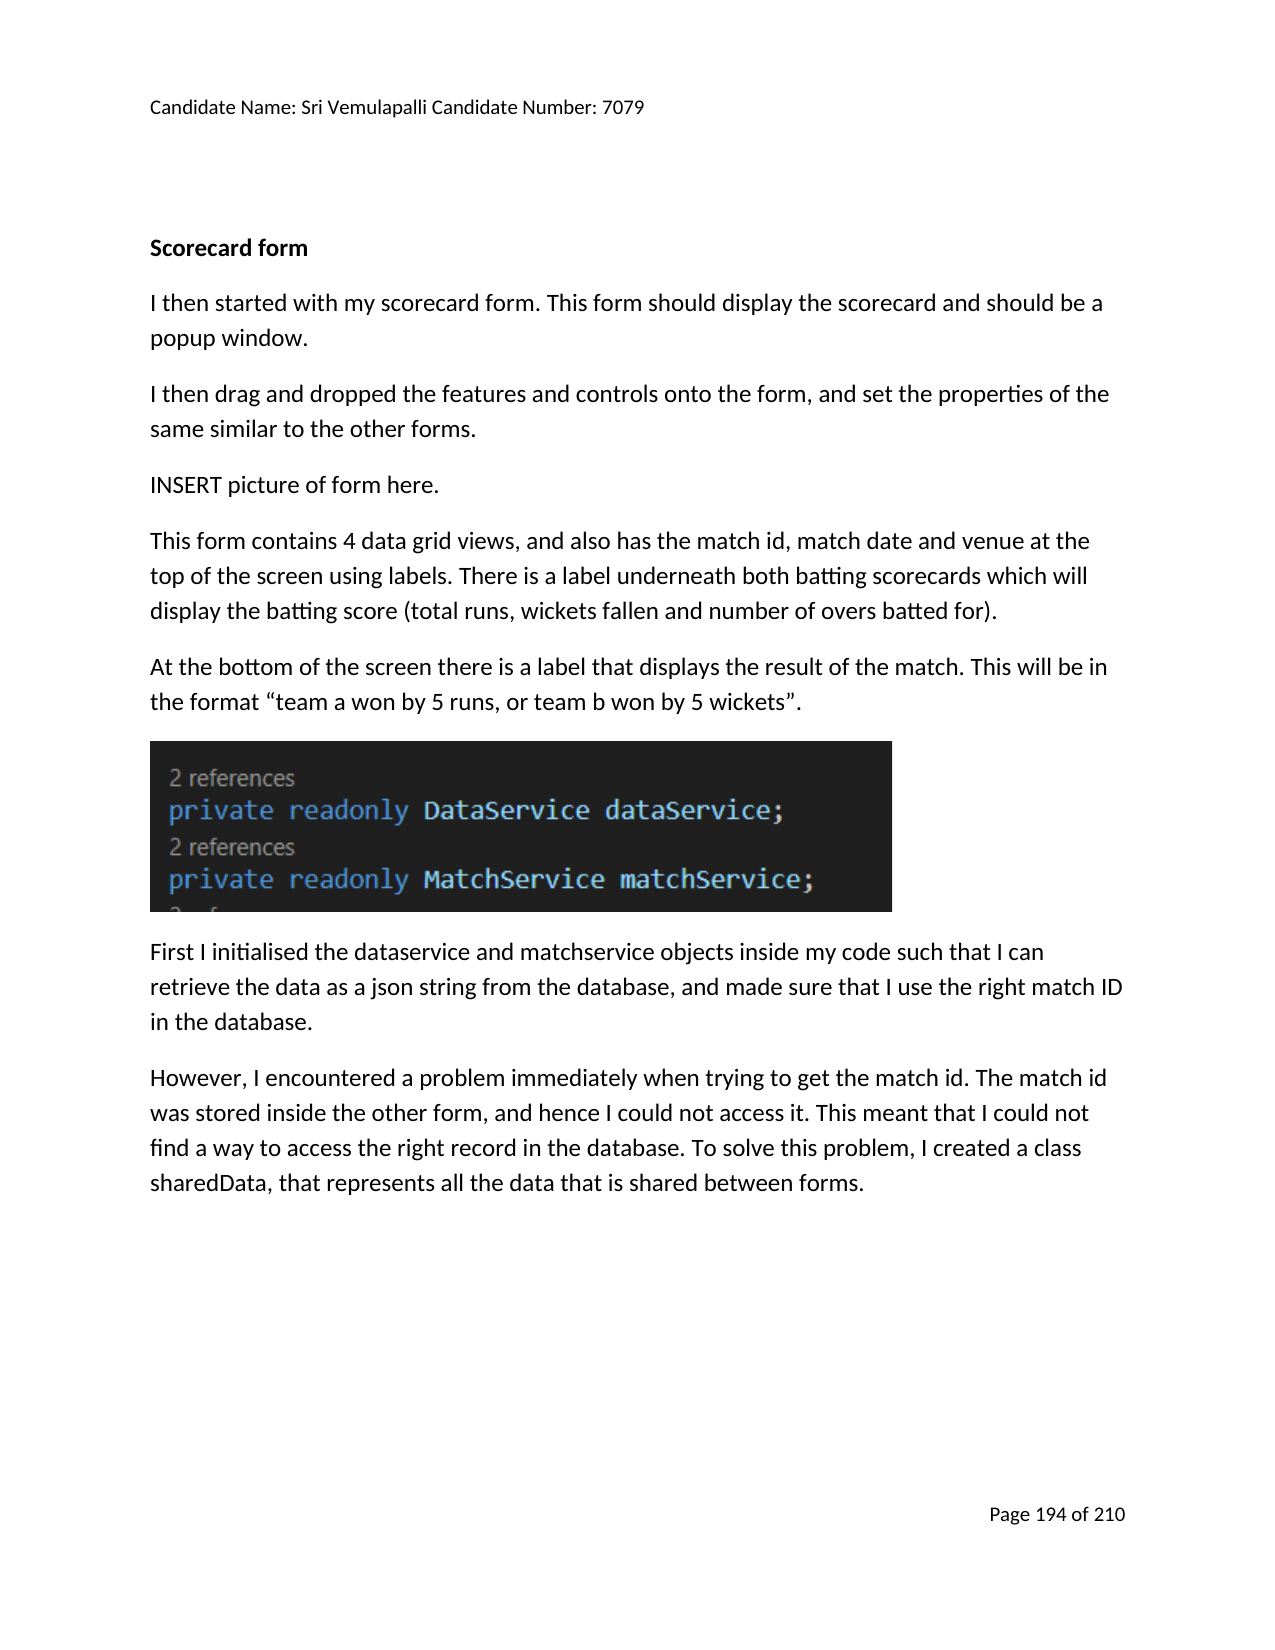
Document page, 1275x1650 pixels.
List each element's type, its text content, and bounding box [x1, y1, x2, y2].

text First I initialised the dataservice and matchservice objects inside my code such that I can retrieve the data as a json string from the database, and made sure that I use the right match ID in the database. [150, 937, 1125, 1037]
picture [150, 741, 893, 912]
text At the bottom of the screen there is a label that displays the result of the match. This will be in the format “team a won by 5 runs, or team b won by 5 wickets”. [150, 651, 1125, 716]
text I then drag and dropped the features and controls onto the form, and set the properties of the same similar to the other forms. [150, 378, 1125, 444]
text This form contains 4 data grid views, and also has the match id, match date and venue at the top of the screen using labels. There is a label underneath both batting scorecards which will display the batting score (total runs, wickets fallen and number of overs batted for). [150, 525, 1125, 626]
text INSERT picture of form here. [150, 469, 1125, 500]
text However, I encountered a problem immediately when trying to get the match id. The match id was stored inside the other form, and hence I could not access it. This meant that I could not find a way to access the right record in the database. To solve this problem, I created a class sharedData, that represents all the data that is shared between forms. [150, 1062, 1125, 1198]
text I then started with my scorecard form. This form should display the scorecard and should be a popup window. [150, 287, 1125, 353]
text Scorecard form [150, 232, 1125, 262]
